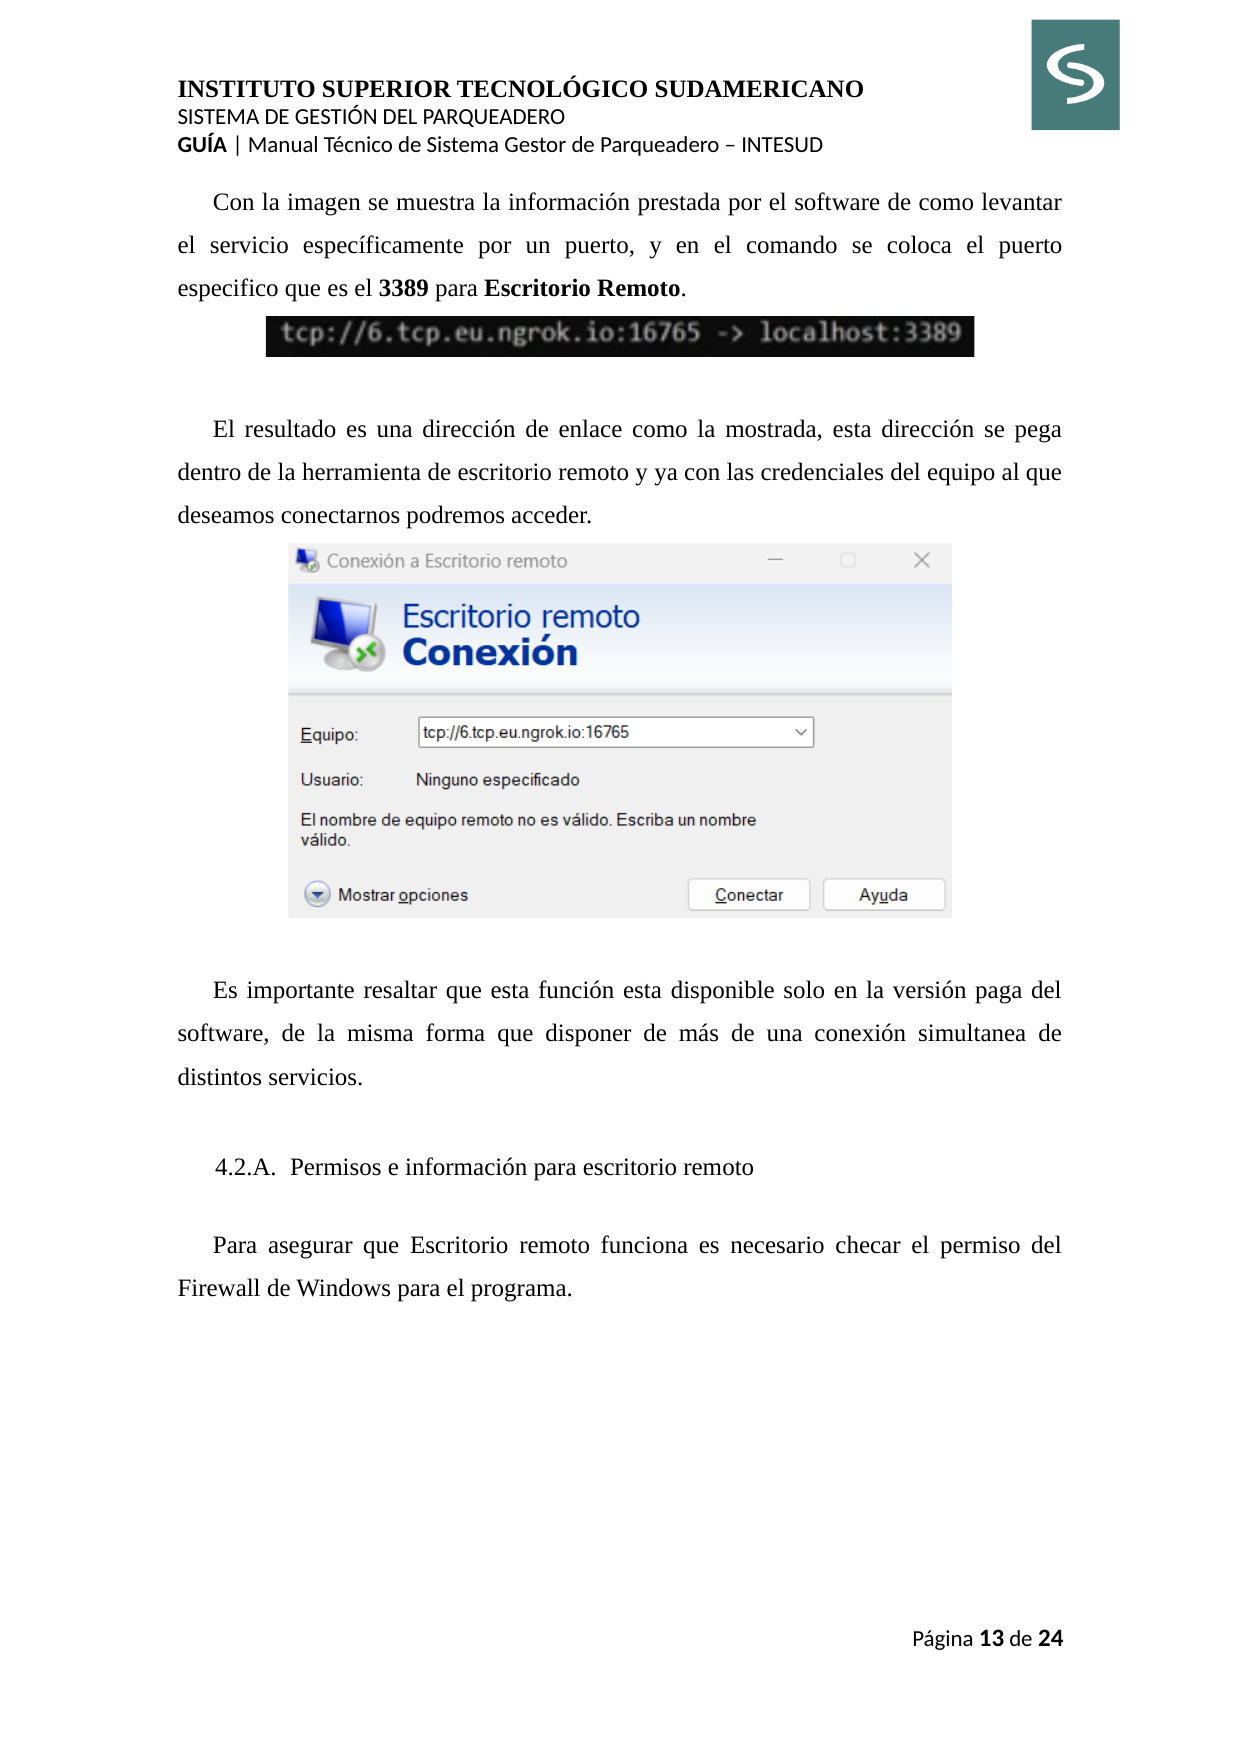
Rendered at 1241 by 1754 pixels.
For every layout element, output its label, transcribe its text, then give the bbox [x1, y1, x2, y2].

subtitle Permisos e información para escritorio remoto [215, 1152, 1063, 1181]
text El resultado es una dirección de enlace como la mostrada, esta dirección se pega dentro de la herramienta de escritorio remoto y ya con las credenciales del equipo al que deseamos conectarnos podremos acceder. [177, 414, 1063, 529]
text Para asegurar que Escritorio remoto funciona es necesario checar el permiso del Firewall de Windows para el programa. [177, 1230, 1063, 1302]
text Con la imagen se muestra la información prestada por el software de como levantar el servicio específicamente por un puerto, y en el comando se coloca el puerto especifico que es el 3389 para Escritorio Remoto. [177, 187, 1063, 302]
picture [288, 543, 952, 918]
picture [1028, 18, 1123, 132]
text Es importante resaltar que esta función esta disponible solo en la versión paga del software, de la misma forma que disponer de más de una conexión simultanea de distintos servicios. [177, 975, 1063, 1090]
picture [265, 316, 975, 357]
